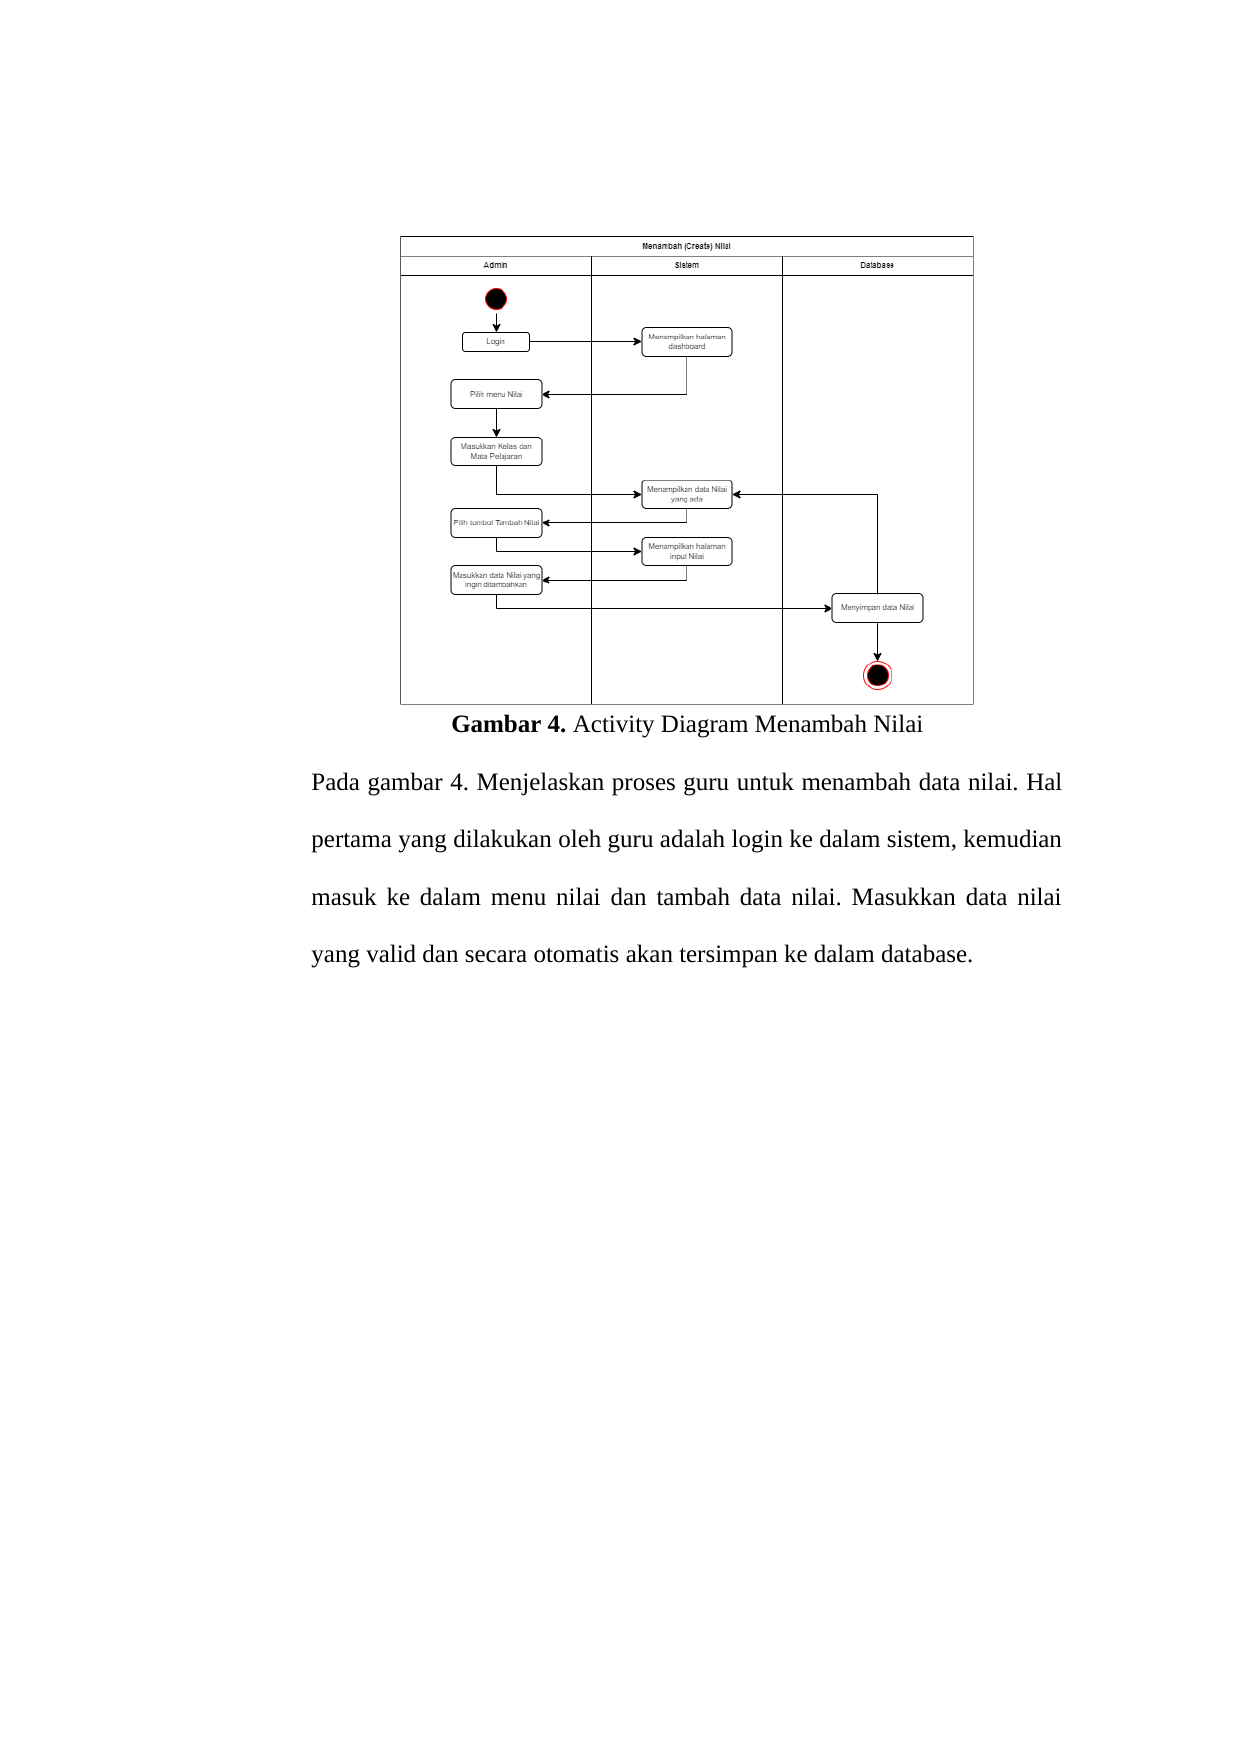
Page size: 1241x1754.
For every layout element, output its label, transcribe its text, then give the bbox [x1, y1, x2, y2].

picture [400, 236, 974, 705]
list Gambar 4. Activity Diagram Menambah Nilai [311, 709, 1063, 738]
list Pada gambar 4. Menjelaskan proses guru untuk menambah data nilai. Hal pertama yang dilakukan oleh guru adalah login ke dalam sistem, kemudian masuk ke dalam menu nilai dan tambah data nilai. Masukkan data nilai yang valid dan secara otomatis akan tersimpan ke dalam database. [311, 767, 1063, 968]
